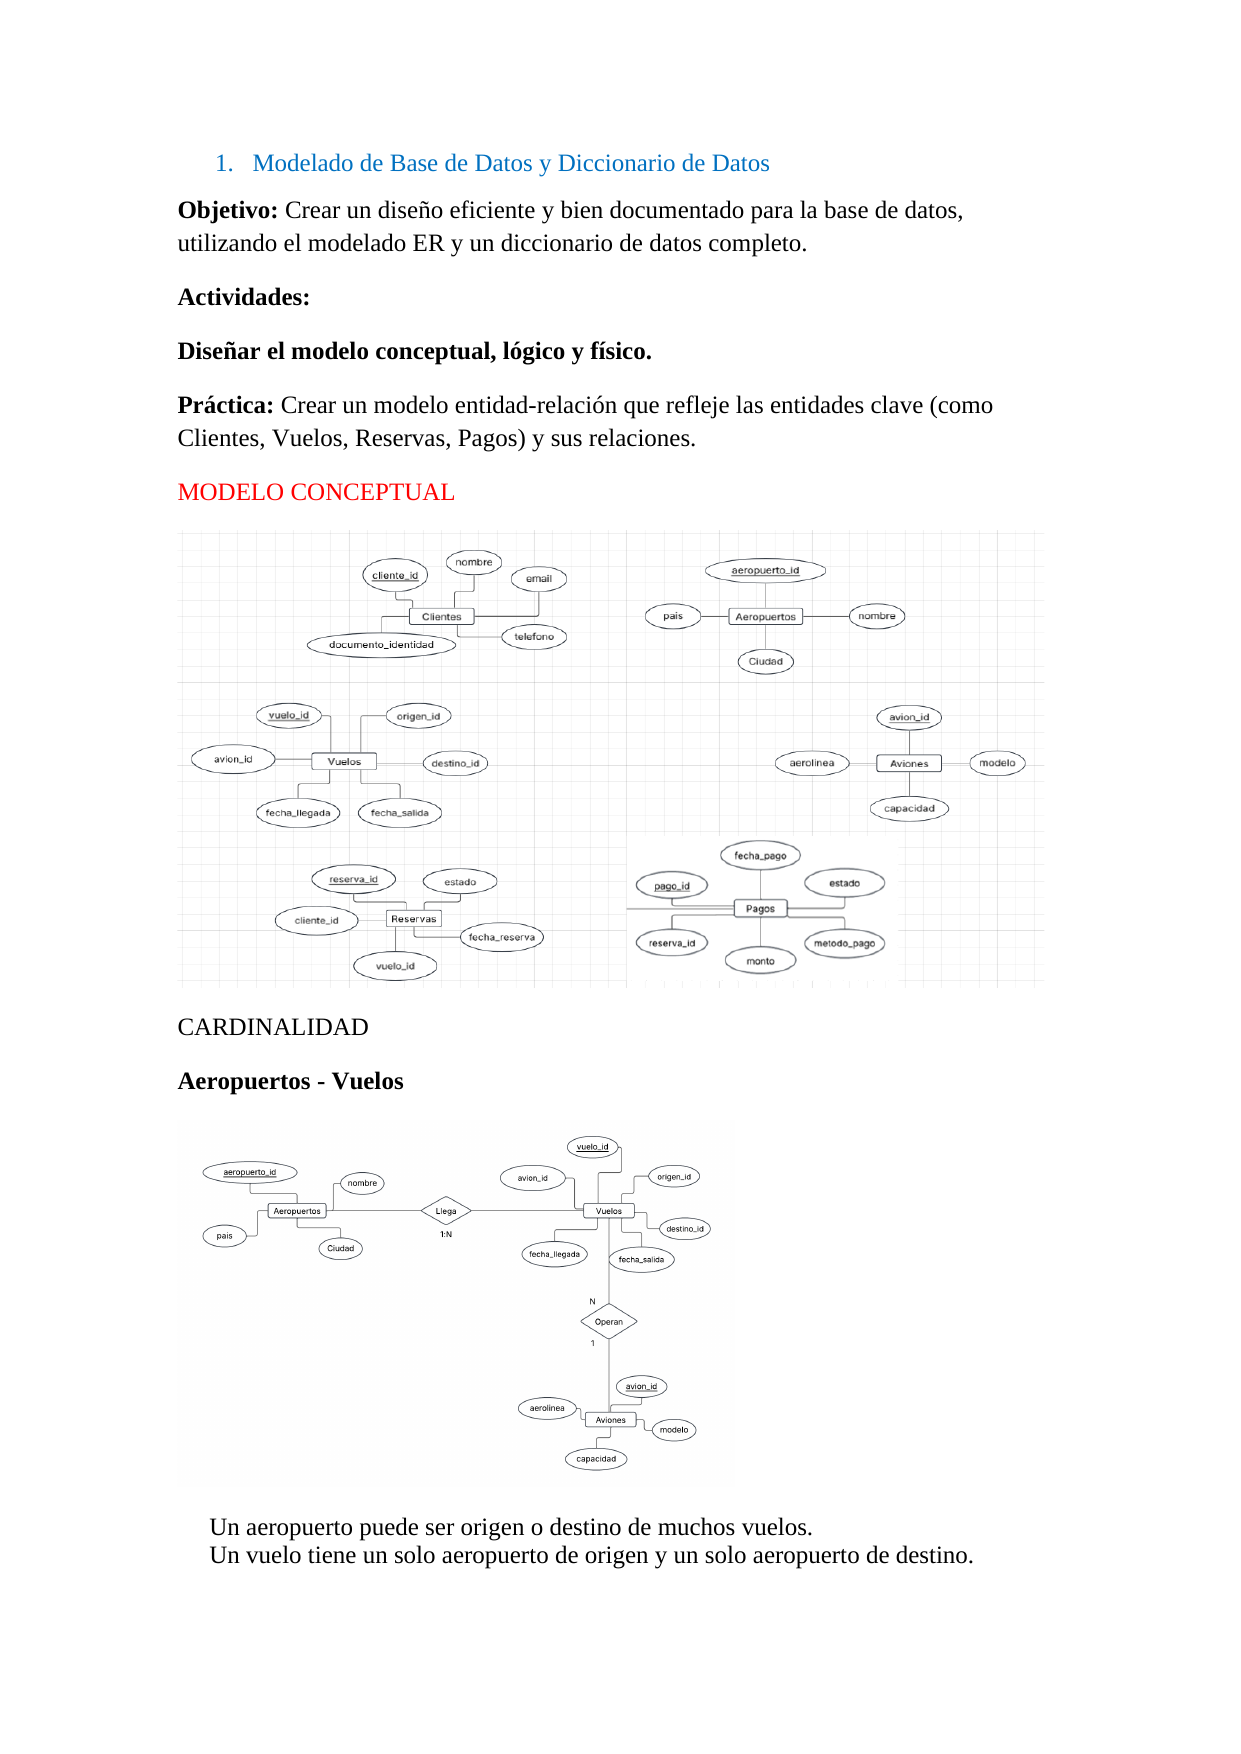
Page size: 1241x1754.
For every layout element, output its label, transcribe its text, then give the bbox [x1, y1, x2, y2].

text Diseñar el modelo conceptual, lógico y físico. [177, 336, 1063, 365]
text CARDINALIDAD [177, 1012, 1063, 1041]
picture [177, 1120, 735, 1487]
text  Un vuelo tiene un solo aeropuerto de origen y un solo aeropuerto de destino. [177, 1541, 1063, 1569]
text Aeropuertos - Vuelos [177, 1066, 1063, 1095]
text MODELO CONCEPTUAL [177, 477, 1063, 506]
text Práctica: Crear un modelo entidad-relación que refleje las entidades clave (como Clientes, Vuelos, Reservas, Pagos) y sus relaciones. [177, 390, 1063, 452]
list Modelado de Base de Datos y Diccionario de Datos [215, 148, 1063, 176]
picture [177, 530, 1045, 988]
text Actividades: [177, 282, 1063, 311]
text Objetivo: Crear un diseño eficiente y bien documentado para la base de datos, utilizando el modelado ER y un diccionario de datos completo. [177, 195, 1063, 257]
text  Un aeropuerto puede ser origen o destino de muchos vuelos. [177, 1512, 1063, 1541]
